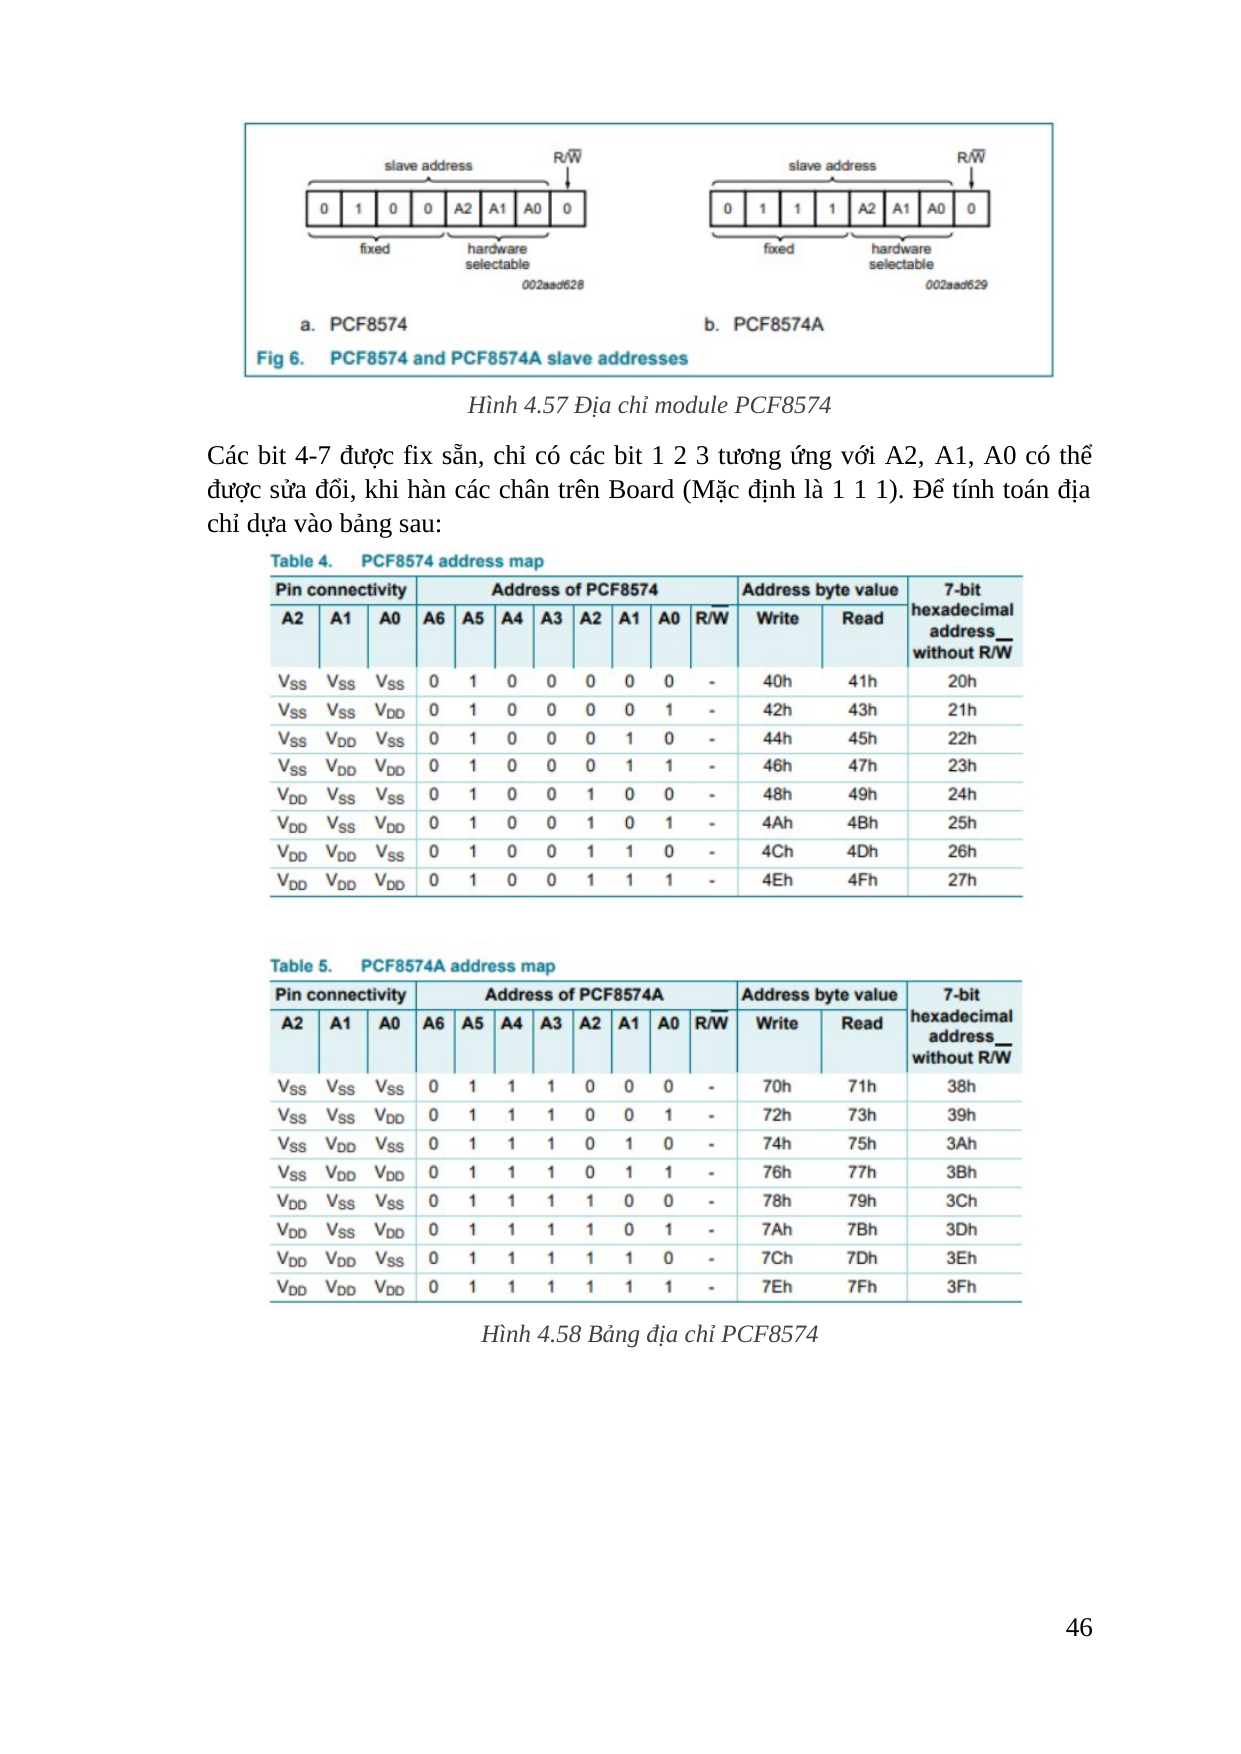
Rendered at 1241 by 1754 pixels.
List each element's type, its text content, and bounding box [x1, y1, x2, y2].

picture [264, 548, 1035, 1311]
text Các bit 4-7 được fix sẵn, chỉ có các bit 1 2 3 tương ứng với A2, A1, A0 có thể được sửa đổi, khi hàn các chân trên Board (Mặc định là 1 1 1). Để tính toán địa chỉ dựa vào bảng sau: [207, 439, 1092, 539]
picture [241, 118, 1059, 381]
